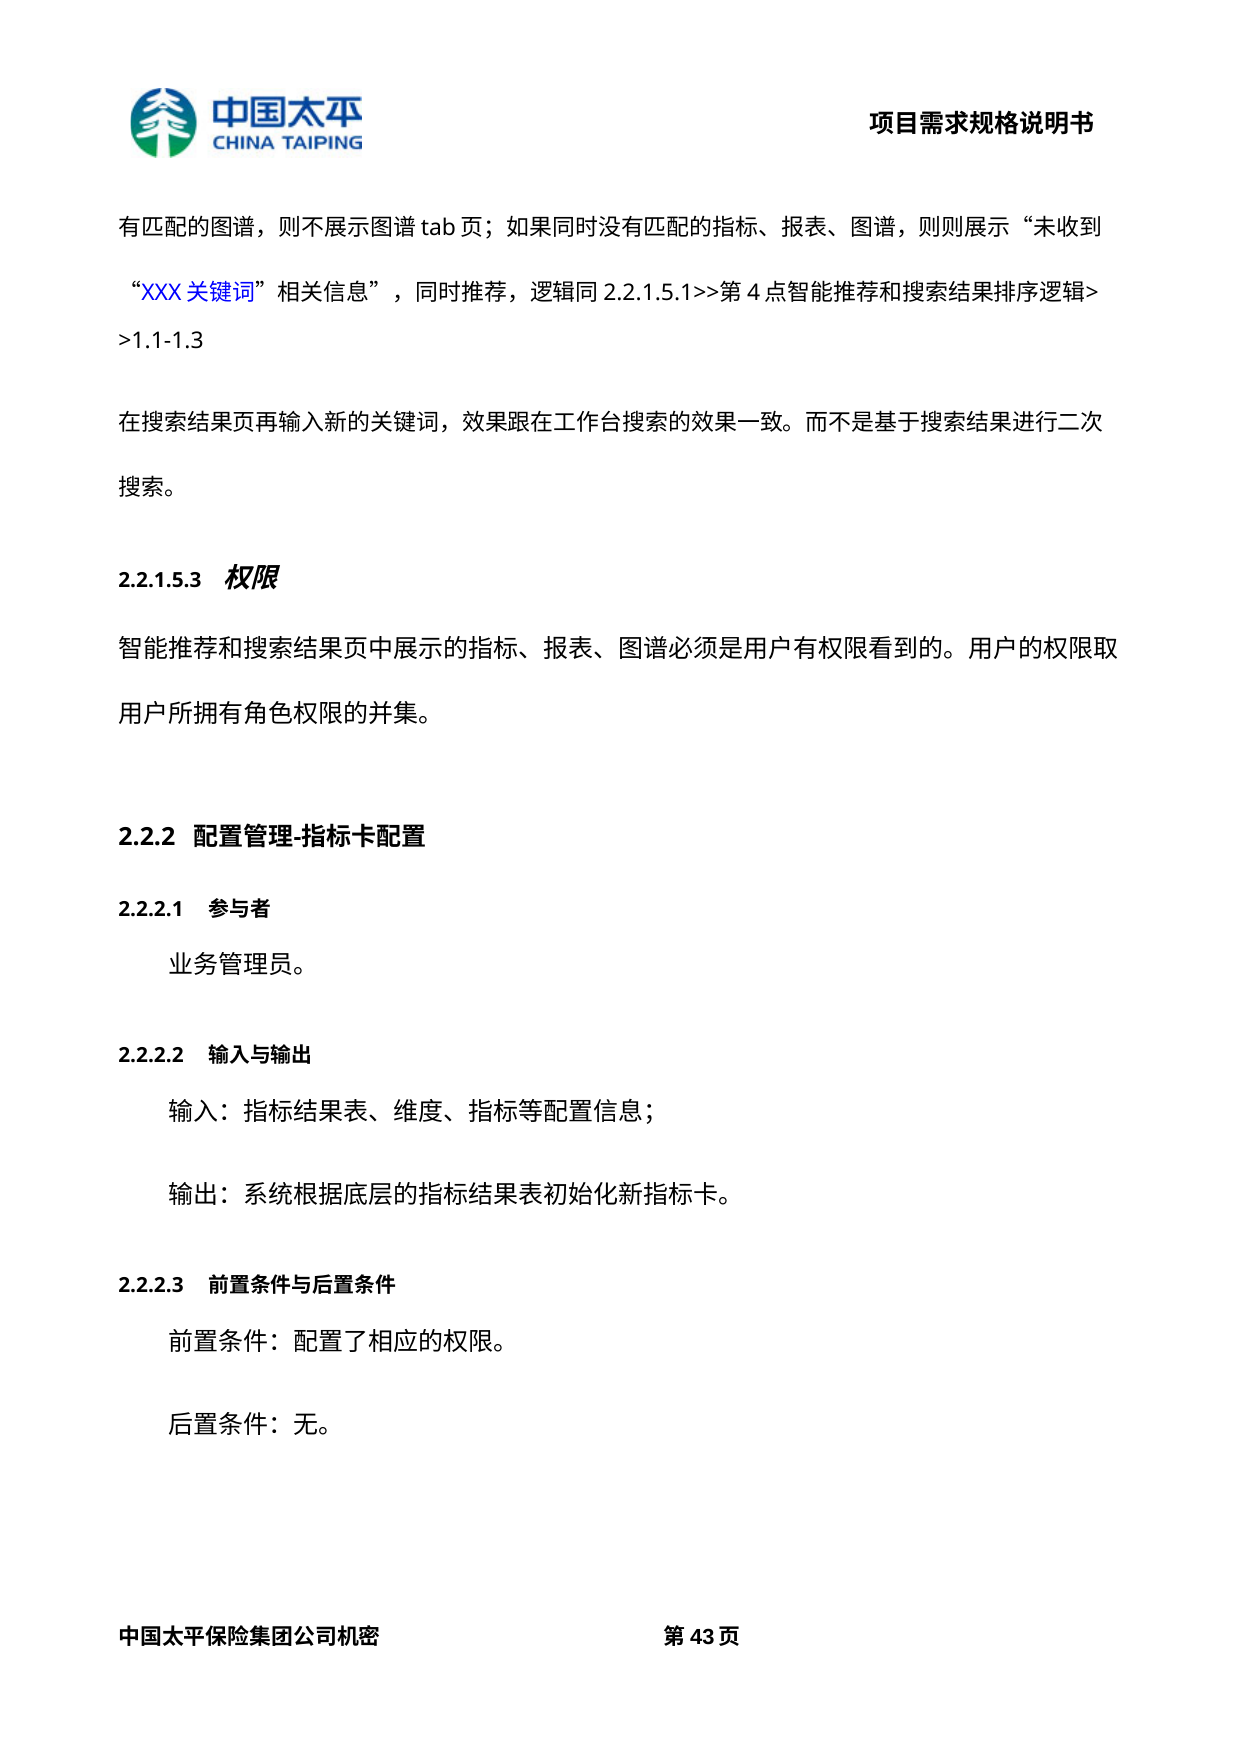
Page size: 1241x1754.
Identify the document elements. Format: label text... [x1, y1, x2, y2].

text 在搜索结果页再输入新的关键词，效果跟在工作台搜索的效果一致。而不是基于搜索结果进行二次搜索。 [118, 388, 1122, 518]
subtitle 权限 [118, 543, 1122, 608]
subtitle 输入与输出 [118, 1038, 1122, 1071]
subtitle 参与者 [118, 892, 1122, 924]
text 后置条件：无。 [118, 1390, 1122, 1455]
text 前置条件：配置了相应的权限。 [118, 1307, 1122, 1372]
text 如果没有匹配的指标，则不展示指标tab页；如果没有匹配的报表，则不展示报表tab页；如果没有匹配的图谱，则不展示图谱tab页；如果同时没有匹配的指标、报表、图谱，则则展示“未收到“XXX关键词”相关信息”，同时推荐，逻辑同2.2.1.5.1>>第4点智能推荐和搜索结果排序逻辑>>1.1-1.3 [118, 193, 1122, 355]
picture [130, 88, 362, 158]
subtitle 配置管理-指标卡配置 [118, 802, 1122, 867]
text 业务管理员。 [118, 930, 1122, 995]
text 输入：指标结果表、维度、指标等配置信息； [118, 1077, 1122, 1142]
subtitle 前置条件与后置条件 [118, 1268, 1122, 1301]
text 输出：系统根据底层的指标结果表初始化新指标卡。 [118, 1160, 1122, 1225]
text 智能推荐和搜索结果页中展示的指标、报表、图谱必须是用户有权限看到的。用户的权限取用户所拥有角色权限的并集。 [118, 614, 1122, 744]
